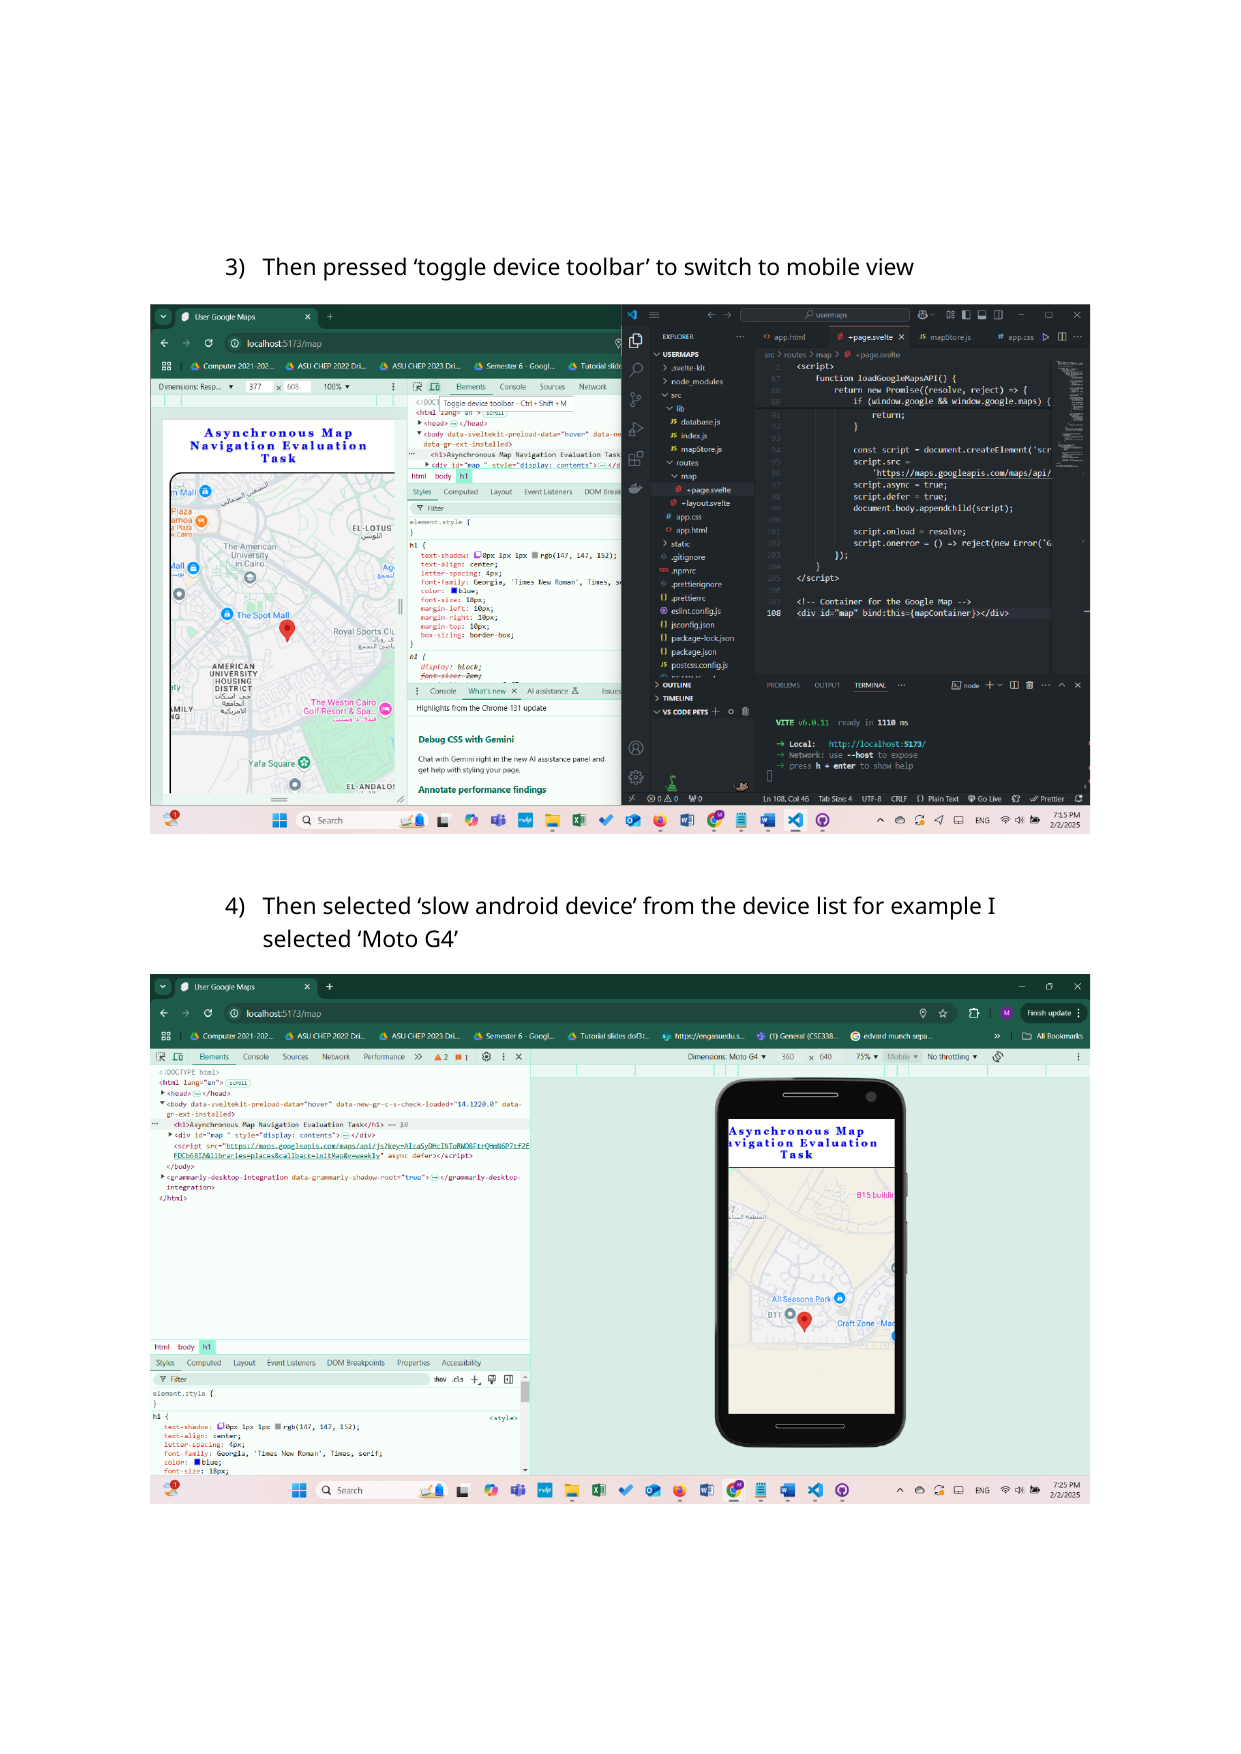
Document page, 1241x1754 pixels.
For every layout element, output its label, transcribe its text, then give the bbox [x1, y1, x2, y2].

picture [150, 304, 1091, 834]
list Then pressed ‘toggle device toolbar’ to switch to mobile view [225, 251, 1090, 282]
picture [150, 974, 1091, 1504]
list Then selected ‘slow android device’ from the device list for example I selected ‘Moto G4’ [225, 889, 1090, 954]
